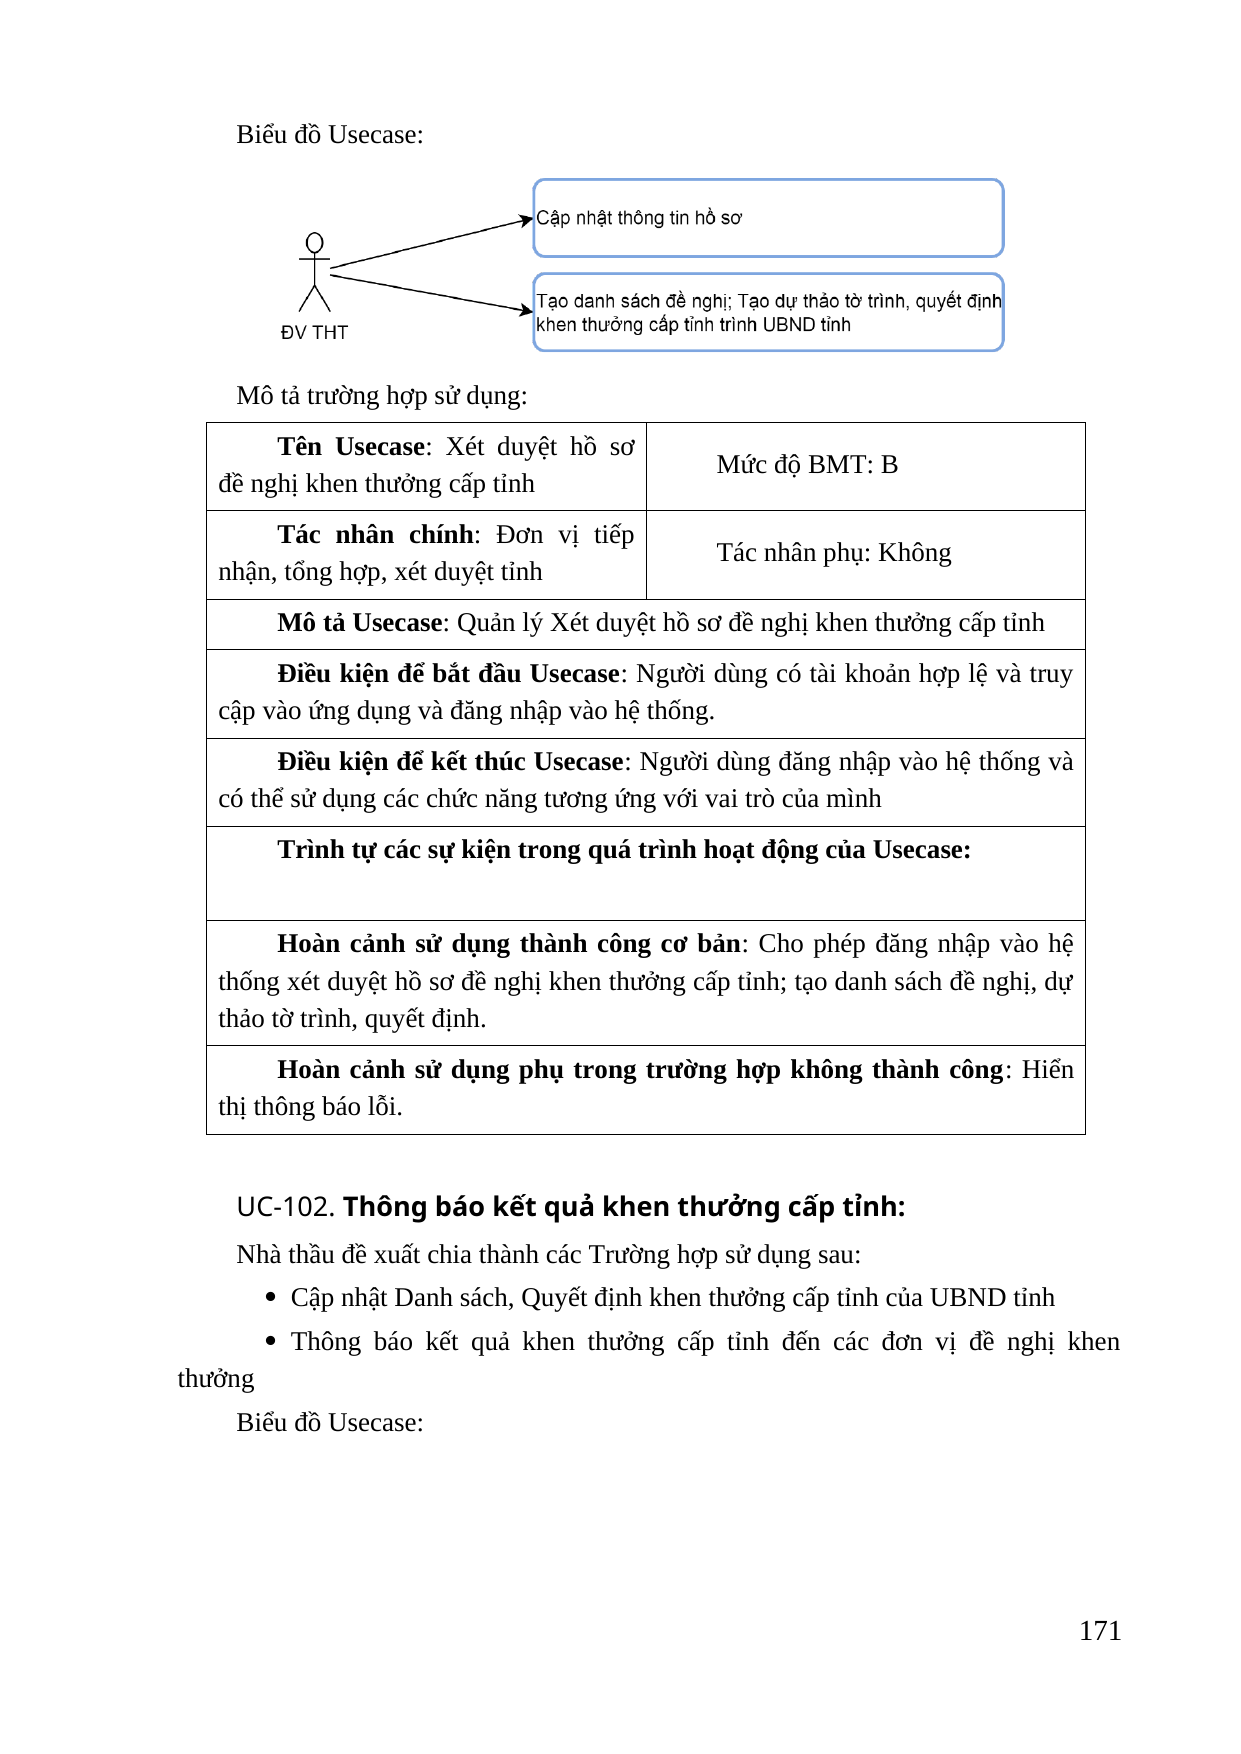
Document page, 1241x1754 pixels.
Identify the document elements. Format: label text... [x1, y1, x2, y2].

list Thông báo kết quả khen thưởng cấp tỉnh đến các đơn vị đề nghị khen thưởng [177, 1325, 1122, 1394]
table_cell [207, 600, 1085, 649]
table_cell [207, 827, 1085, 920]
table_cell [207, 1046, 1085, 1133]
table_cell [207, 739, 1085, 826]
text Biểu đồ Usecase: [177, 1406, 1122, 1437]
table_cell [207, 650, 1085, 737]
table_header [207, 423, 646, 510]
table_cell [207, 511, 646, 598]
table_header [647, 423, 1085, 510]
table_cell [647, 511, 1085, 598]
text Mô tả trường hợp sử dụng: [177, 379, 1122, 410]
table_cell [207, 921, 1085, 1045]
text Nhà thầu đề xuất chia thành các Trường hợp sử dụng sau: [177, 1238, 1122, 1269]
text Biểu đồ Usecase: [177, 118, 1122, 149]
picture [265, 161, 1021, 367]
list Cập nhật Danh sách, Quyết định khen thưởng cấp tỉnh của UBND tỉnh [177, 1281, 1122, 1313]
list UC-102. Thông báo kết quả khen thưởng cấp tỉnh: [236, 1187, 1122, 1224]
